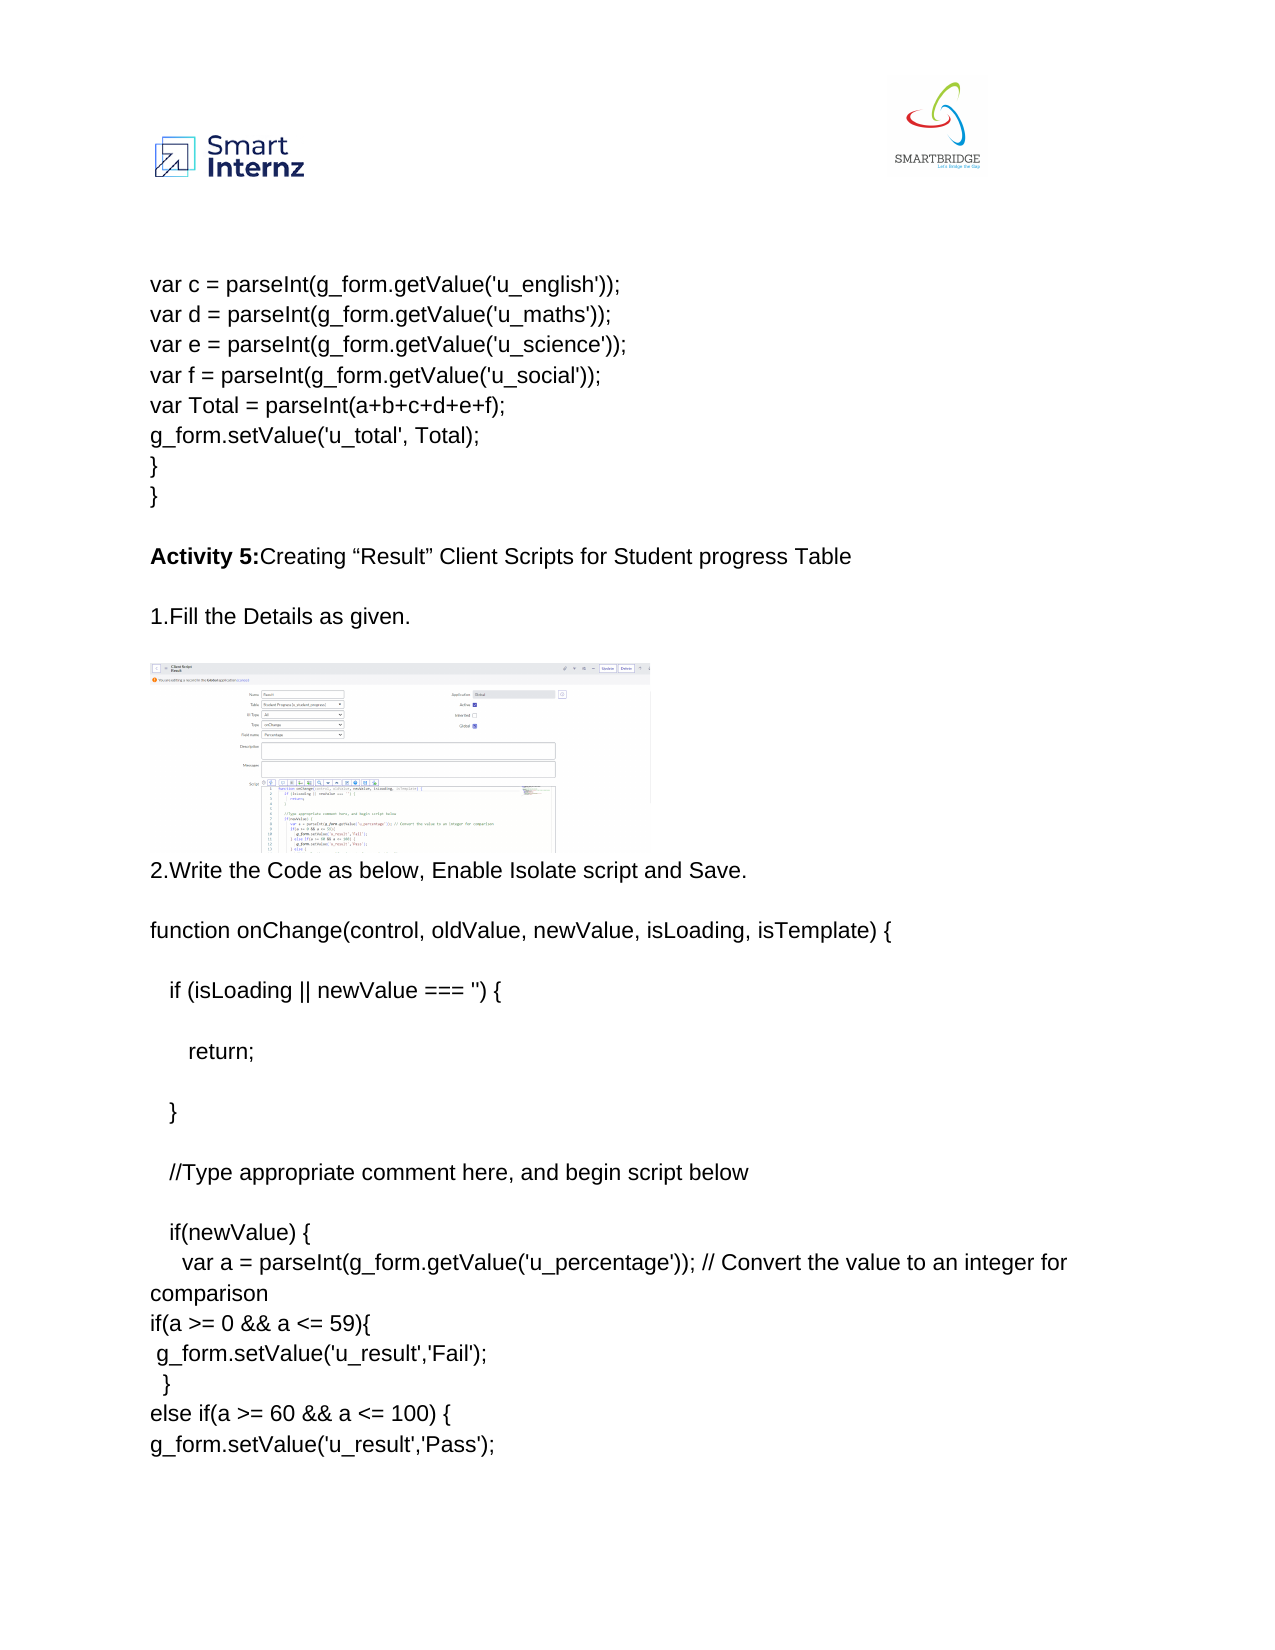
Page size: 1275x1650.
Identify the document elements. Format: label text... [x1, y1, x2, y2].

picture [150, 663, 650, 853]
text g_form.setValue('u_total', Total); [150, 422, 1125, 448]
text g_form.setValue('u_result','Fail'); [150, 1340, 1125, 1366]
text var e = parseInt(g_form.getValue('u_science')); [150, 331, 1125, 358]
text 1.Fill the Details as given. [150, 603, 1125, 630]
picture [886, 75, 989, 177]
text } [150, 452, 1125, 479]
text //Type appropriate comment here, and begin script below [150, 1159, 1125, 1185]
text } [150, 1370, 1125, 1397]
text Activity 5:Creating “Result” Client Scripts for Student progress Table [150, 543, 1125, 569]
text var d = parseInt(g_form.getValue('u_maths')); [150, 301, 1125, 328]
picture [150, 135, 308, 177]
text var f = parseInt(g_form.getValue('u_social')); [150, 362, 1125, 388]
text if (isLoading || newValue === '') { [150, 977, 1125, 1004]
text else if(a >= 60 && a <= 100) { [150, 1400, 1125, 1427]
text } [150, 482, 1125, 509]
text var a = parseInt(g_form.getValue('u_percentage')); // Convert the value to an integer for comparison [150, 1249, 1125, 1306]
text var c = parseInt(g_form.getValue('u_english')); [150, 271, 1125, 297]
text } [150, 1098, 1125, 1125]
text if(newValue) { [150, 1219, 1125, 1246]
text 2.Write the Code as below, Enable Isolate script and Save. [150, 857, 1125, 883]
text var Total = parseInt(a+b+c+d+e+f); [150, 392, 1125, 418]
text g_form.setValue('u_result','Pass'); [150, 1431, 1125, 1457]
text if(a >= 0 && a <= 59){ [150, 1310, 1125, 1336]
text return; [150, 1038, 1125, 1064]
text function onChange(control, oldValue, newValue, isLoading, isTemplate) { [150, 917, 1125, 943]
